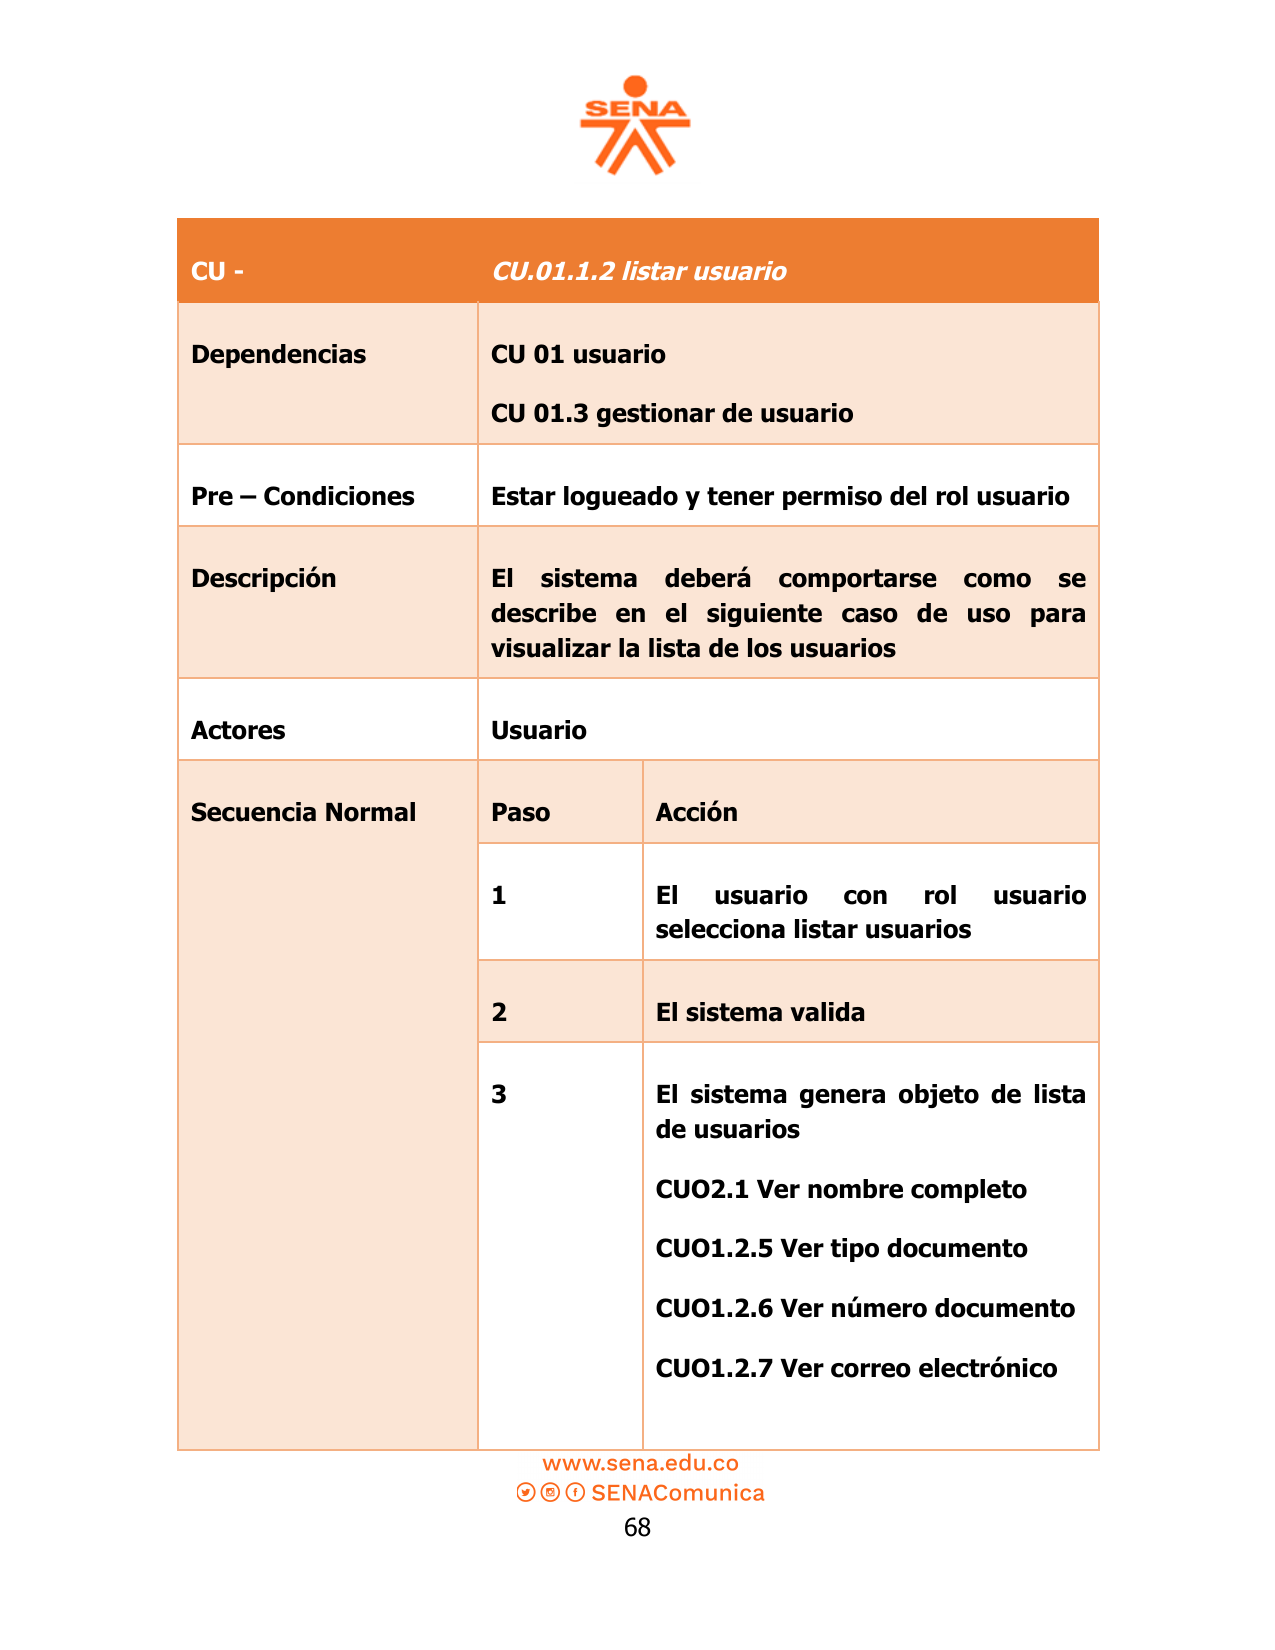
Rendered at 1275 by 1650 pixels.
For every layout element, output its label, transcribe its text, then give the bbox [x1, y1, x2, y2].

picture [517, 1452, 765, 1502]
table_cell Actores [179, 679, 477, 759]
table_header CU.01.1.2 listar usuario [478, 220, 1099, 301]
table_cell Paso [479, 761, 642, 842]
table_header CU - [179, 220, 478, 301]
table_cell CU 01 usuario CU 01.3 gestionar de usuario [479, 303, 1098, 443]
table_cell 1 [479, 844, 642, 959]
table_cell Usuario [479, 679, 1098, 759]
table_cell Secuencia Normal [179, 761, 477, 1449]
table_cell 2 [479, 961, 642, 1041]
table_cell El sistema deberá comportarse como se describe en el siguiente caso de uso para visualizar la lista de los usuarios [479, 527, 1098, 677]
table_cell Dependencias [179, 303, 477, 443]
table_cell Pre – Condiciones [179, 445, 477, 525]
table_cell Estar logueado y tener permiso del rol usuario [479, 445, 1098, 525]
table_cell Descripción [179, 527, 477, 677]
table_cell El usuario con rol usuario selecciona listar usuarios [644, 844, 1098, 959]
table_cell El sistema valida [644, 961, 1098, 1041]
picture [573, 73, 702, 184]
table_cell 3 [479, 1043, 642, 1449]
table_cell Acción [644, 761, 1098, 842]
